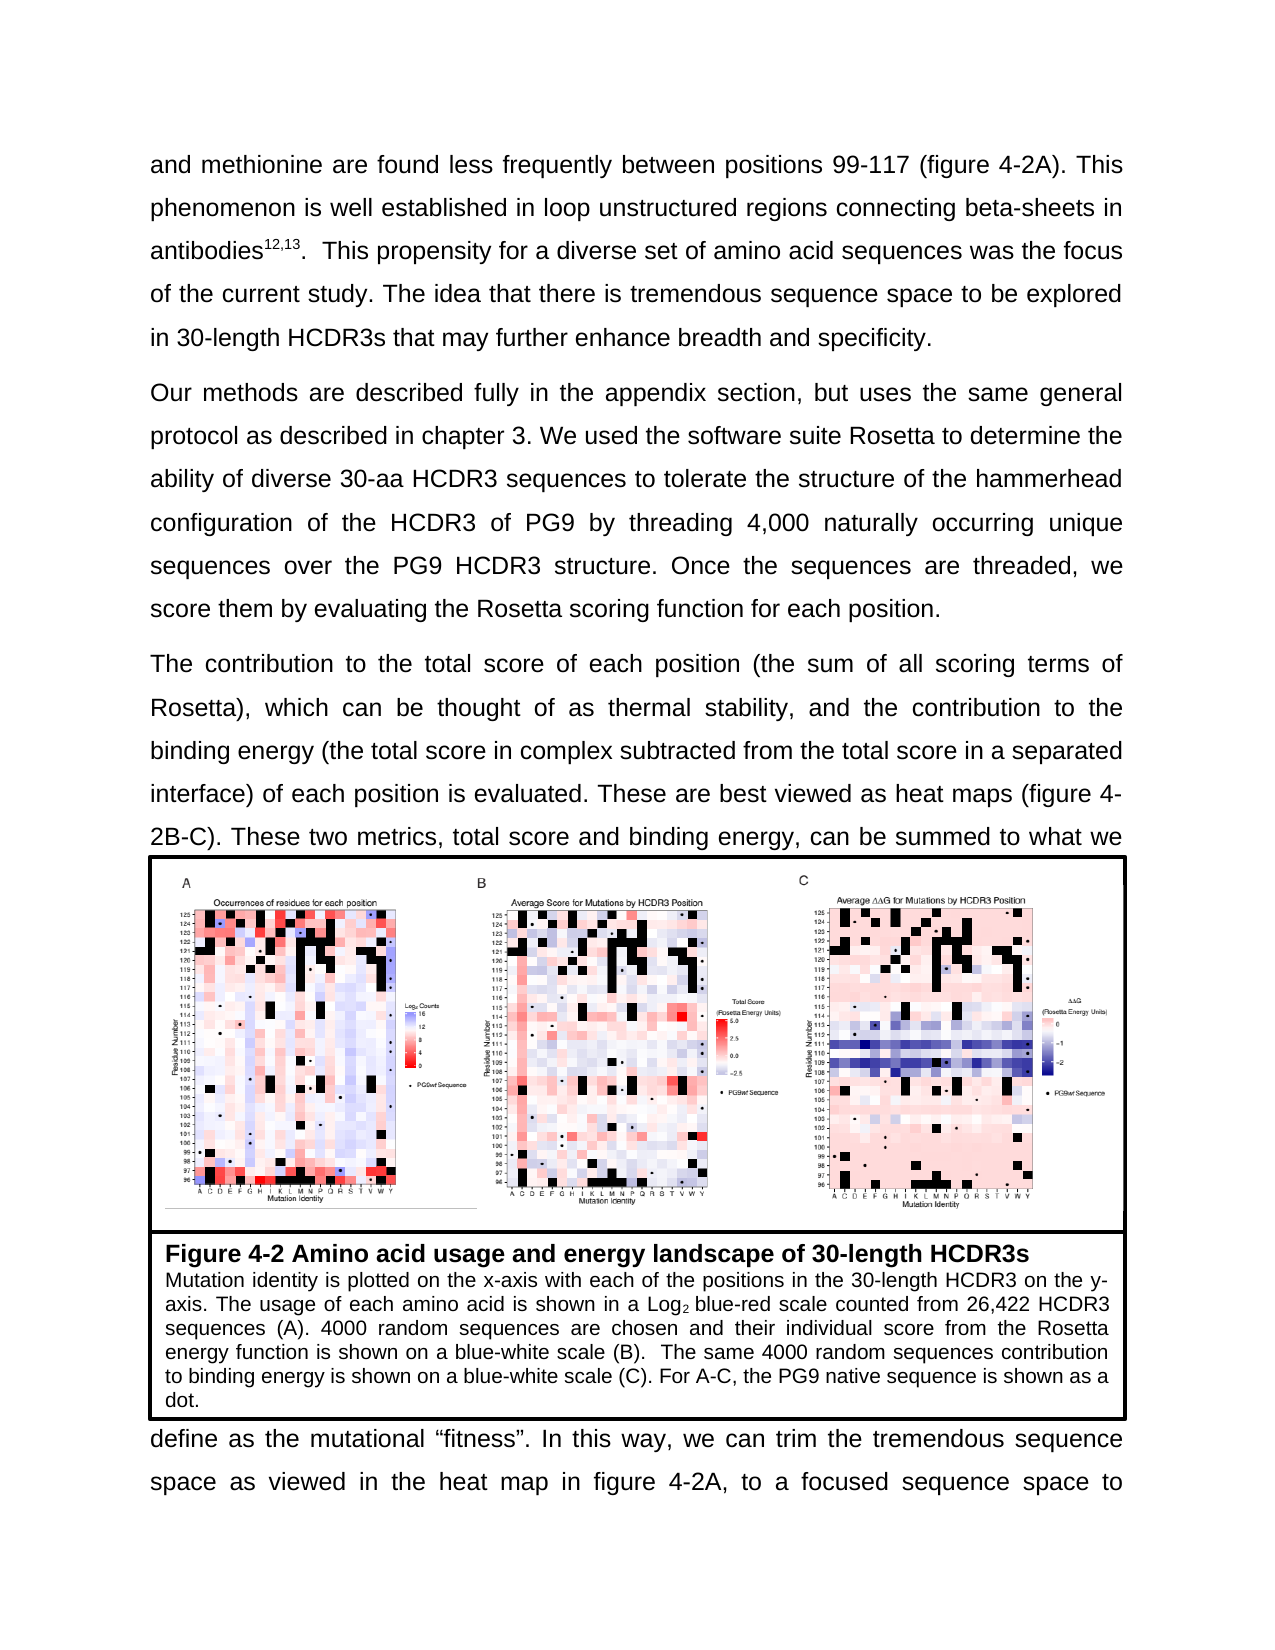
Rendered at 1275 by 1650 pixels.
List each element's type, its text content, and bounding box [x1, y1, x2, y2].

text Our methods are described fully in the appendix section, but uses the same general protocol as described in chapter 3. We used the software suite Rosetta to determine the ability of diverse 30-aa HCDR3 sequences to tolerate the structure of the hammerhead configuration of the HCDR3 of PG9 by threading 4,000 naturally occurring unique sequences over the PG9 HCDR3 structure. Once the sequences are threaded, we score them by evaluating the Rosetta scoring function for each position. [150, 378, 1125, 622]
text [150, 1421, 1125, 1496]
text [150, 150, 1125, 351]
